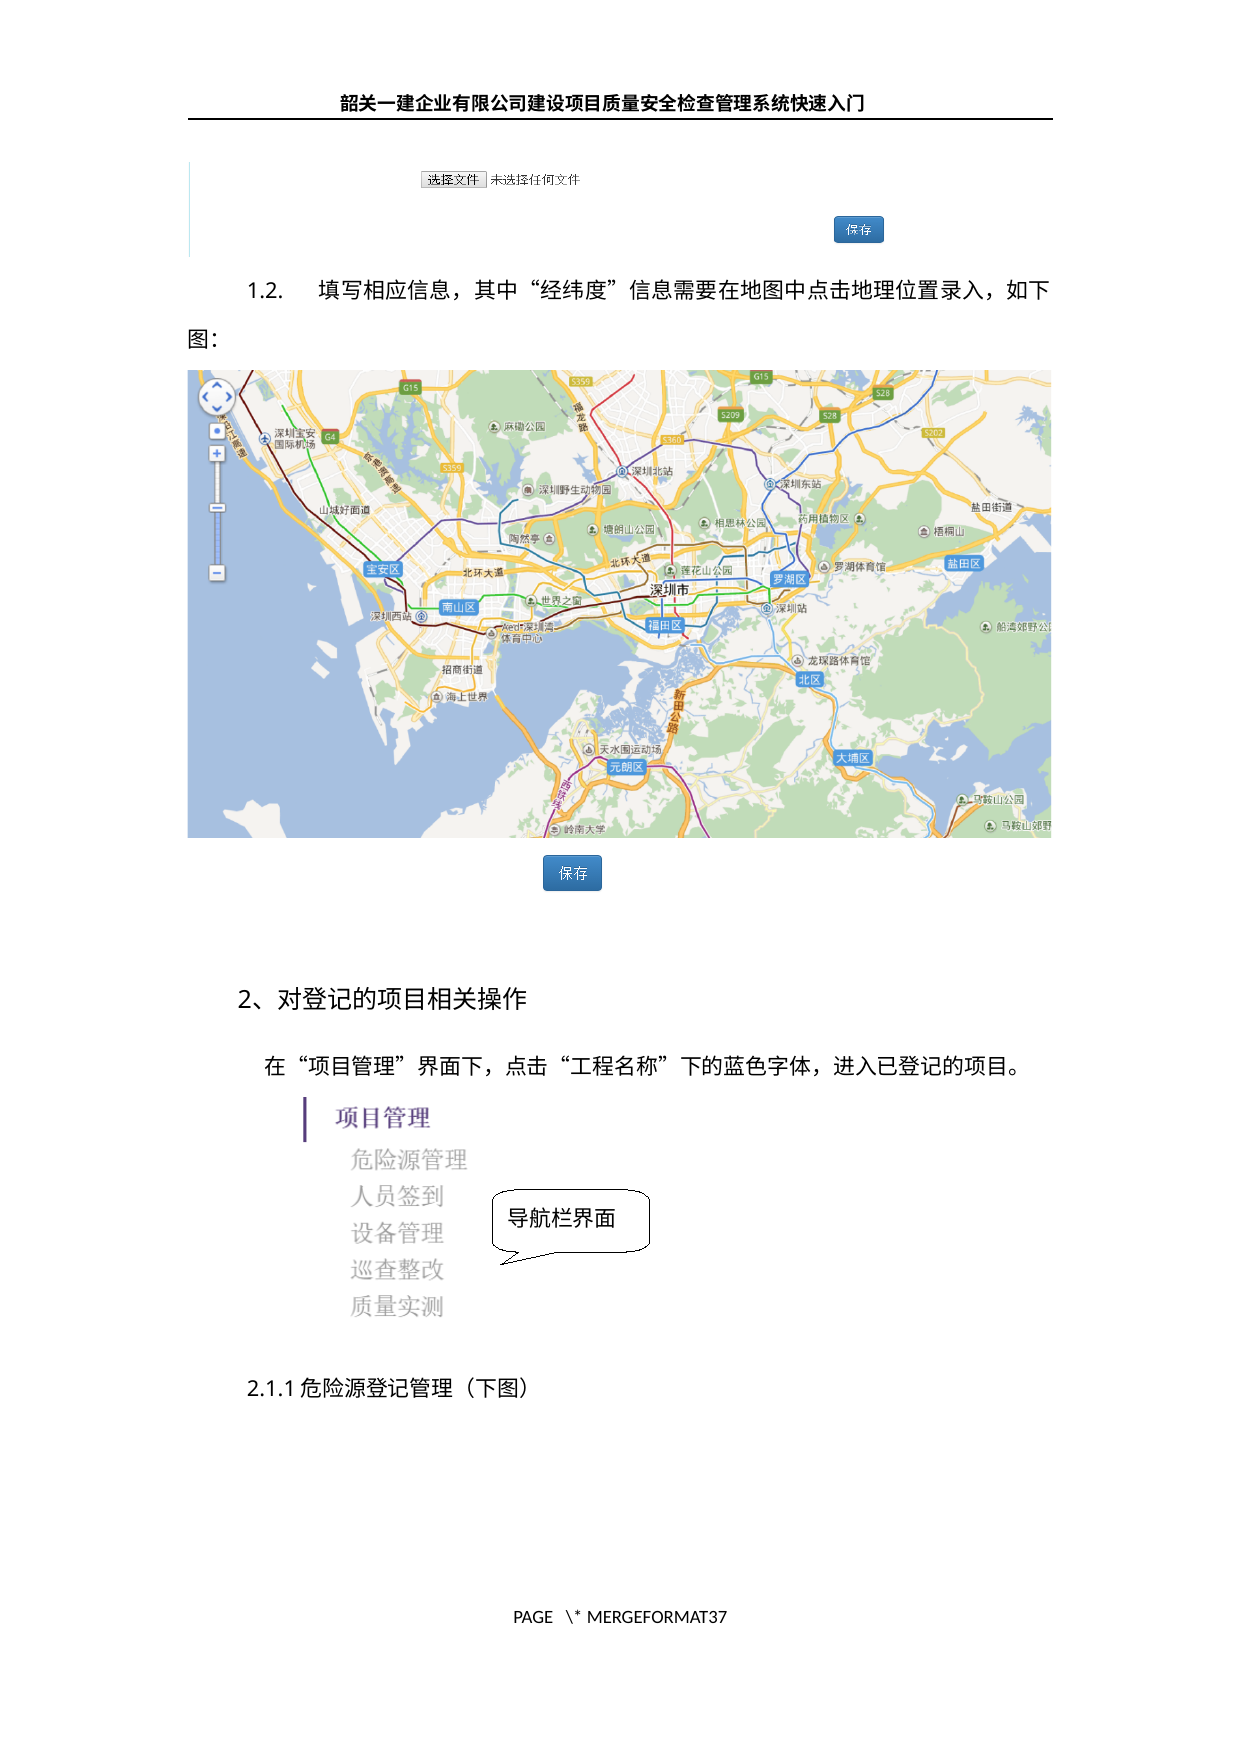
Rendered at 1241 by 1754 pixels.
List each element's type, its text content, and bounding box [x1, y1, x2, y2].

picture [542, 851, 605, 894]
text 2.1.1危险源登记管理（下图） [247, 1370, 1053, 1403]
text 2、对登记的项目相关操作 [187, 966, 1053, 1031]
list 填写相应信息，其中“经纬度”信息需要在地图中点击地理位置录入，如下图： [187, 273, 1053, 354]
picture [296, 1097, 522, 1336]
picture [187, 370, 1052, 838]
text 在“项目管理”界面下，点击“工程名称”下的蓝色字体，进入已登记的项目。 [264, 1049, 1053, 1081]
picture [187, 162, 1053, 257]
